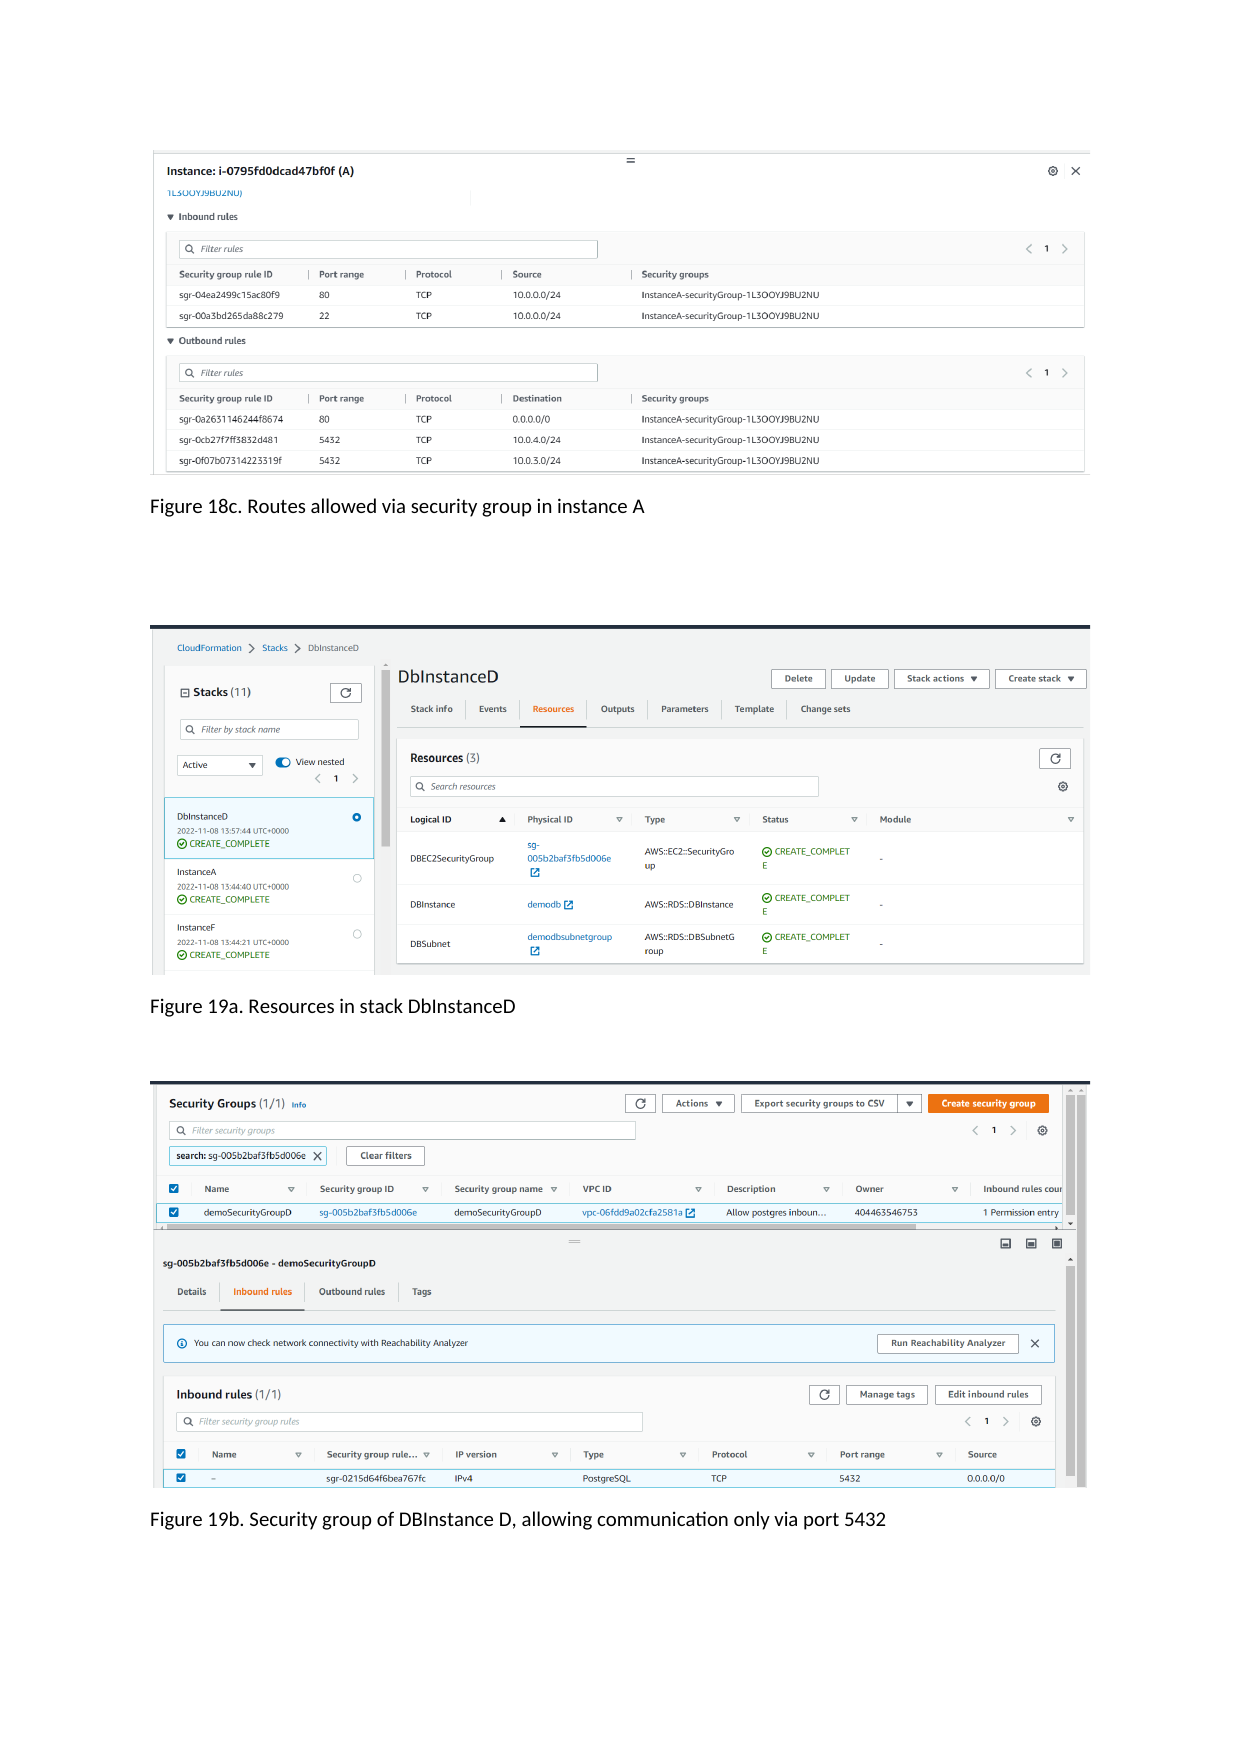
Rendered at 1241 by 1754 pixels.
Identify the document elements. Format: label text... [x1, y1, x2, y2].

picture [150, 150, 1091, 475]
picture [150, 625, 1091, 975]
text Figure 19a. Resources in stack DbInstanceD [150, 993, 1090, 1019]
text Figure 18c. Routes allowed via security group in instance A [150, 493, 1090, 518]
picture [150, 1081, 1091, 1488]
text Figure 19b. Security group of DBInstance D, allowing communication only via port 5432 [150, 1507, 1090, 1532]
